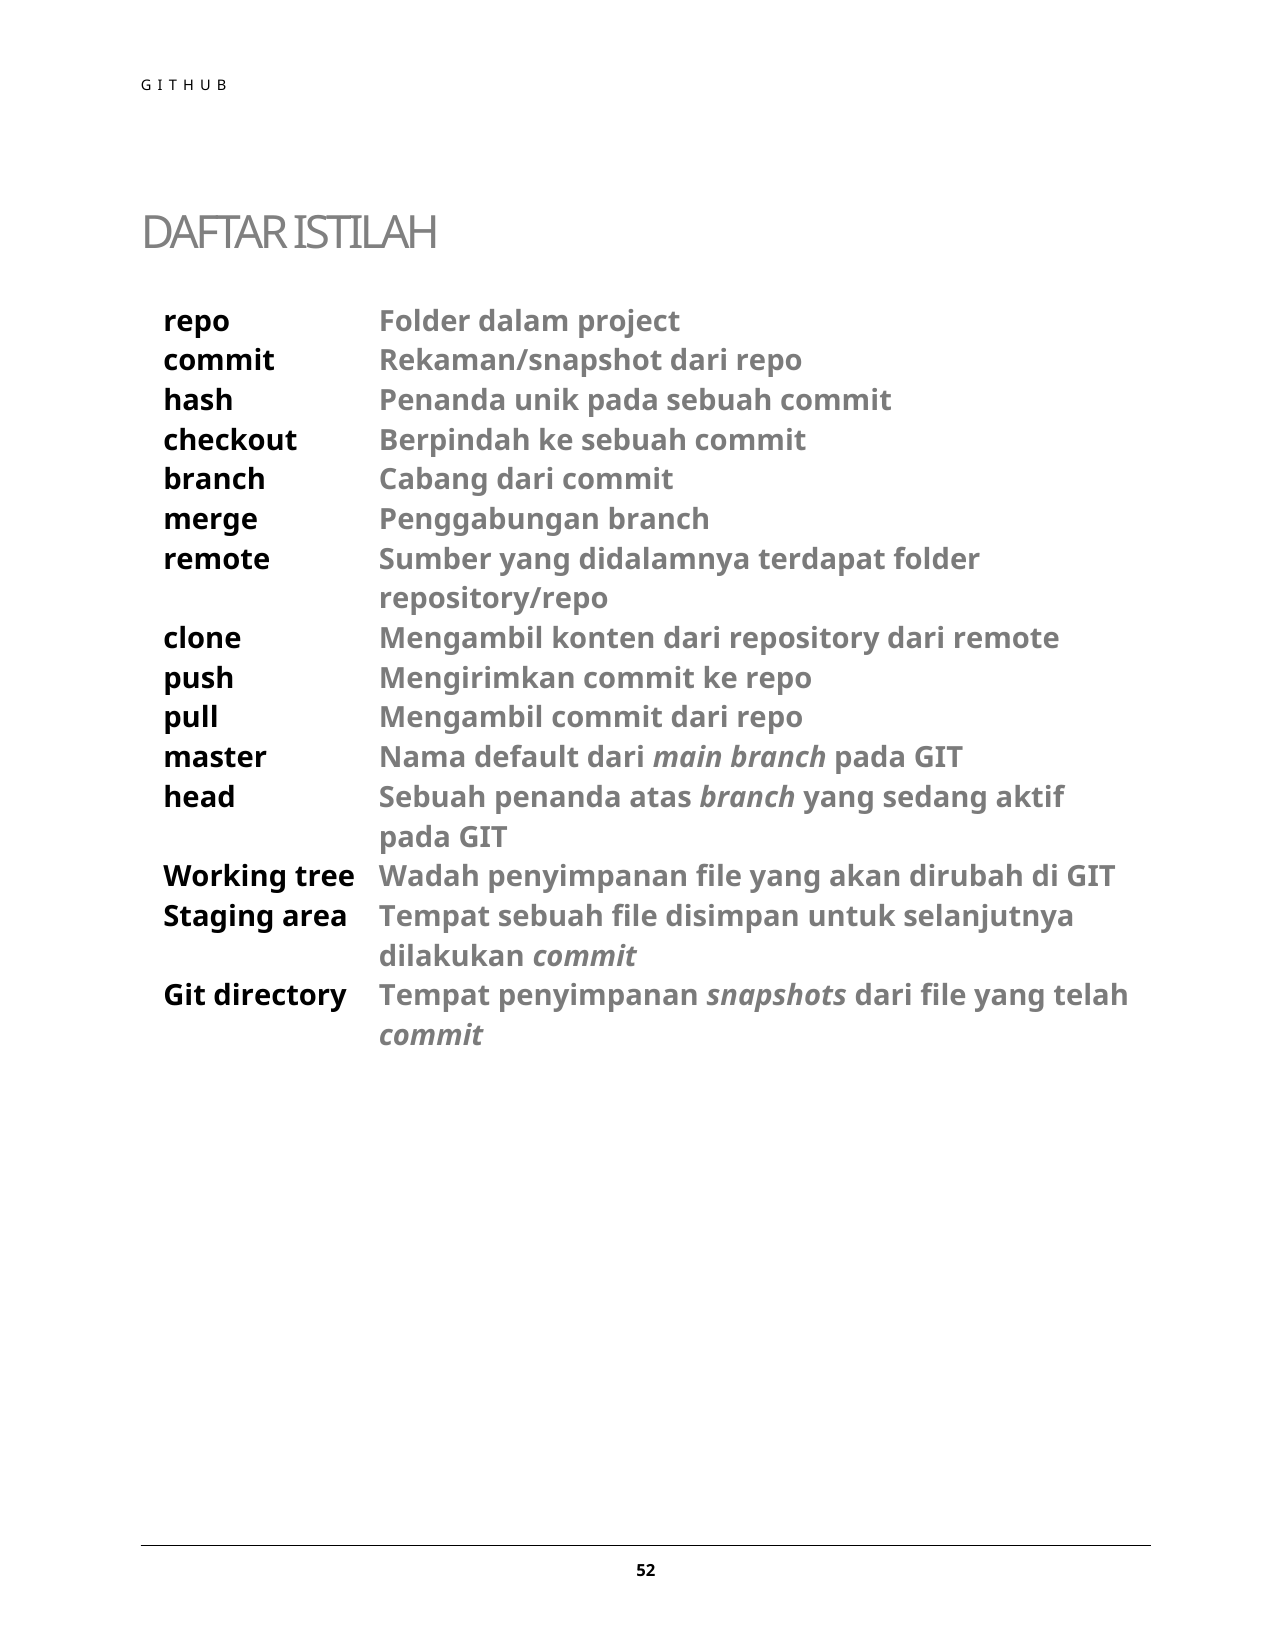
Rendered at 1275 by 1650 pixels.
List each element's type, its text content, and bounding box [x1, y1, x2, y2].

table_cell master [152, 736, 367, 776]
table_cell Sebuah penanda atas branch yang sedang aktif pada GIT [368, 776, 1155, 856]
table_cell head [152, 776, 367, 856]
table_cell Tempat sebuah file disimpan untuk selanjutnya dilakukan commit [368, 895, 1155, 974]
table_cell Git directory [152, 975, 367, 1054]
table_cell Working tree [152, 856, 367, 895]
table_cell Nama default dari main branch pada GIT [368, 736, 1155, 776]
table_header Folder dalam project [368, 300, 1155, 339]
table_cell Wadah penyimpanan file yang akan dirubah di GIT [368, 856, 1155, 895]
table_cell hash [152, 379, 367, 419]
table_cell Mengirimkan commit ke repo [368, 657, 1155, 697]
table_cell Tempat penyimpanan snapshots dari file yang telah commit [368, 975, 1155, 1054]
table_cell Penanda unik pada sebuah commit [368, 379, 1155, 419]
table_cell Cabang dari commit [368, 459, 1155, 498]
table_cell branch [152, 459, 367, 498]
table_cell clone [152, 618, 367, 657]
table_cell push [152, 657, 367, 697]
table_cell remote [152, 538, 367, 617]
table_cell commit [152, 340, 367, 379]
table_cell Penggabungan branch [368, 498, 1155, 538]
table_cell Mengambil konten dari repository dari remote [368, 618, 1155, 657]
table_cell Berpindah ke sebuah commit [368, 419, 1155, 459]
table_cell pull [152, 697, 367, 736]
table_cell checkout [152, 419, 367, 459]
table_header repo [152, 300, 367, 339]
table_cell Rekaman/snapshot dari repo [368, 340, 1155, 379]
table_cell Sumber yang didalamnya terdapat folder repository/repo [368, 538, 1155, 617]
table_cell Mengambil commit dari repo [368, 697, 1155, 736]
table_cell Staging area [152, 895, 367, 974]
table_cell merge [152, 498, 367, 538]
title DAFTAR ISTILAH [141, 200, 926, 262]
